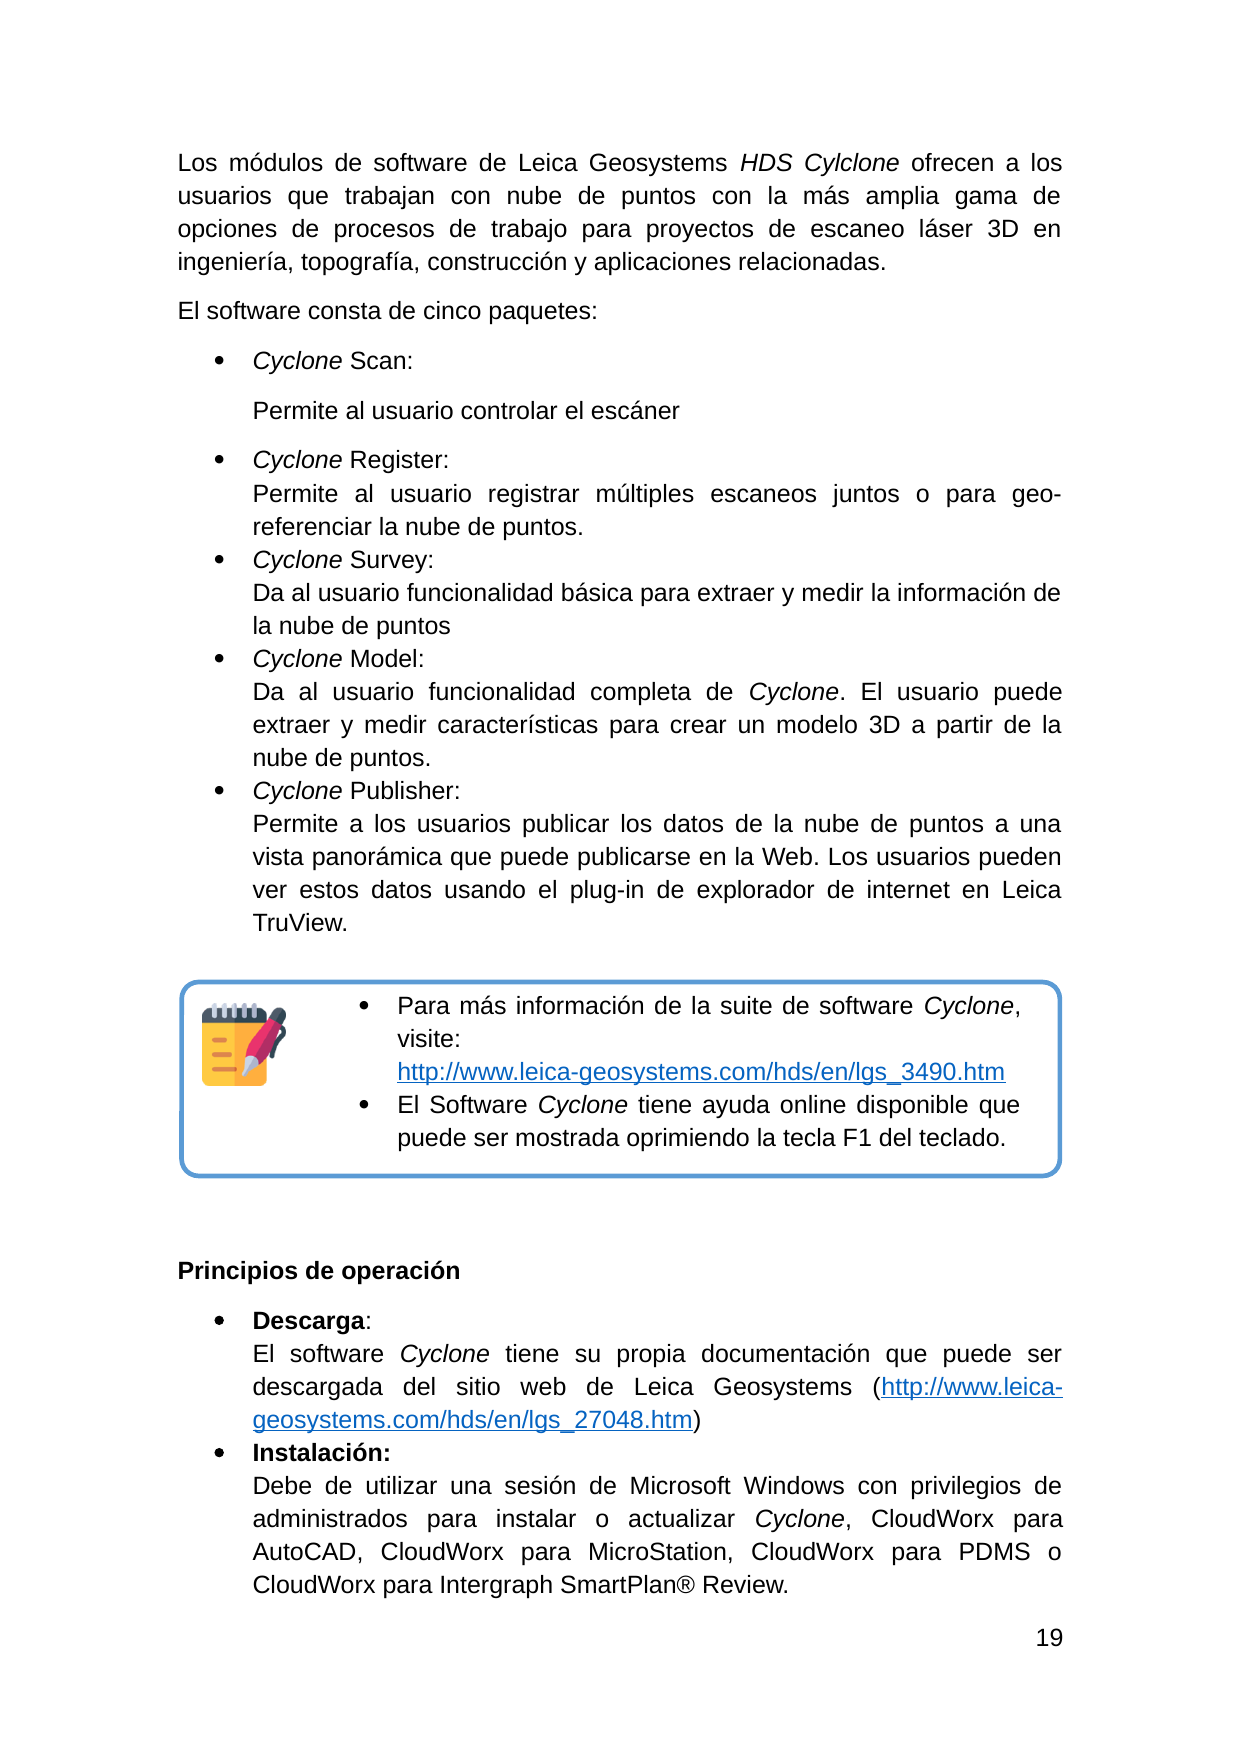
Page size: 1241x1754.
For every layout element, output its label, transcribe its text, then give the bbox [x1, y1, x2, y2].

list Permite al usuario registrar múltiples escaneos juntos o para geo-referenciar la nube de puntos. [252, 479, 1063, 540]
text Principios de operación [177, 1256, 1063, 1285]
list Cyclone Model: [215, 644, 1063, 673]
text Permite al usuario controlar el escáner [252, 396, 1063, 424]
list Permite a los usuarios publicar los datos de la nube de puntos a una vista panorámica que puede publicarse en la Web. Los usuarios pueden ver estos datos usando el plug-in de explorador de internet en Leica TruView. [252, 809, 1063, 937]
list Da al usuario funcionalidad básica para extraer y medir la información de la nube de puntos [252, 578, 1063, 639]
list Da al usuario funcionalidad completa de Cyclone. El usuario puede extraer y medir características para crear un modelo 3D a partir de la nube de puntos. [252, 677, 1063, 772]
list Descarga: [215, 1306, 1063, 1334]
text El software consta de cinco paquetes: [177, 296, 1063, 325]
list Cyclone Scan: [215, 346, 1063, 375]
picture [202, 1003, 286, 1086]
list Instalación: [215, 1438, 1063, 1467]
list Cyclone Register: [215, 446, 1063, 474]
list Cyclone Survey: [215, 545, 1063, 573]
list Debe de utilizar una sesión de Microsoft Windows con privilegios de administrados para instalar o actualizar Cyclone, CloudWorx para AutoCAD, CloudWorx para MicroStation, CloudWorx para PDMS o CloudWorx para Intergraph SmartPlan® Review. [252, 1471, 1063, 1599]
text Los módulos de software de Leica Geosystems HDS Cylclone ofrecen a los usuarios que trabajan con nube de puntos con la más amplia gama de opciones de procesos de trabajo para proyectos de escaneo láser 3D en ingeniería, topografía, construcción y aplicaciones relacionadas. [177, 148, 1063, 275]
list Cyclone Publisher: [215, 776, 1063, 805]
list El software Cyclone tiene su propia documentación que puede ser descargada del sitio web de Leica Geosystems (http://www.leica-geosystems.com/hds/en/lgs_27048.htm) [252, 1339, 1063, 1434]
